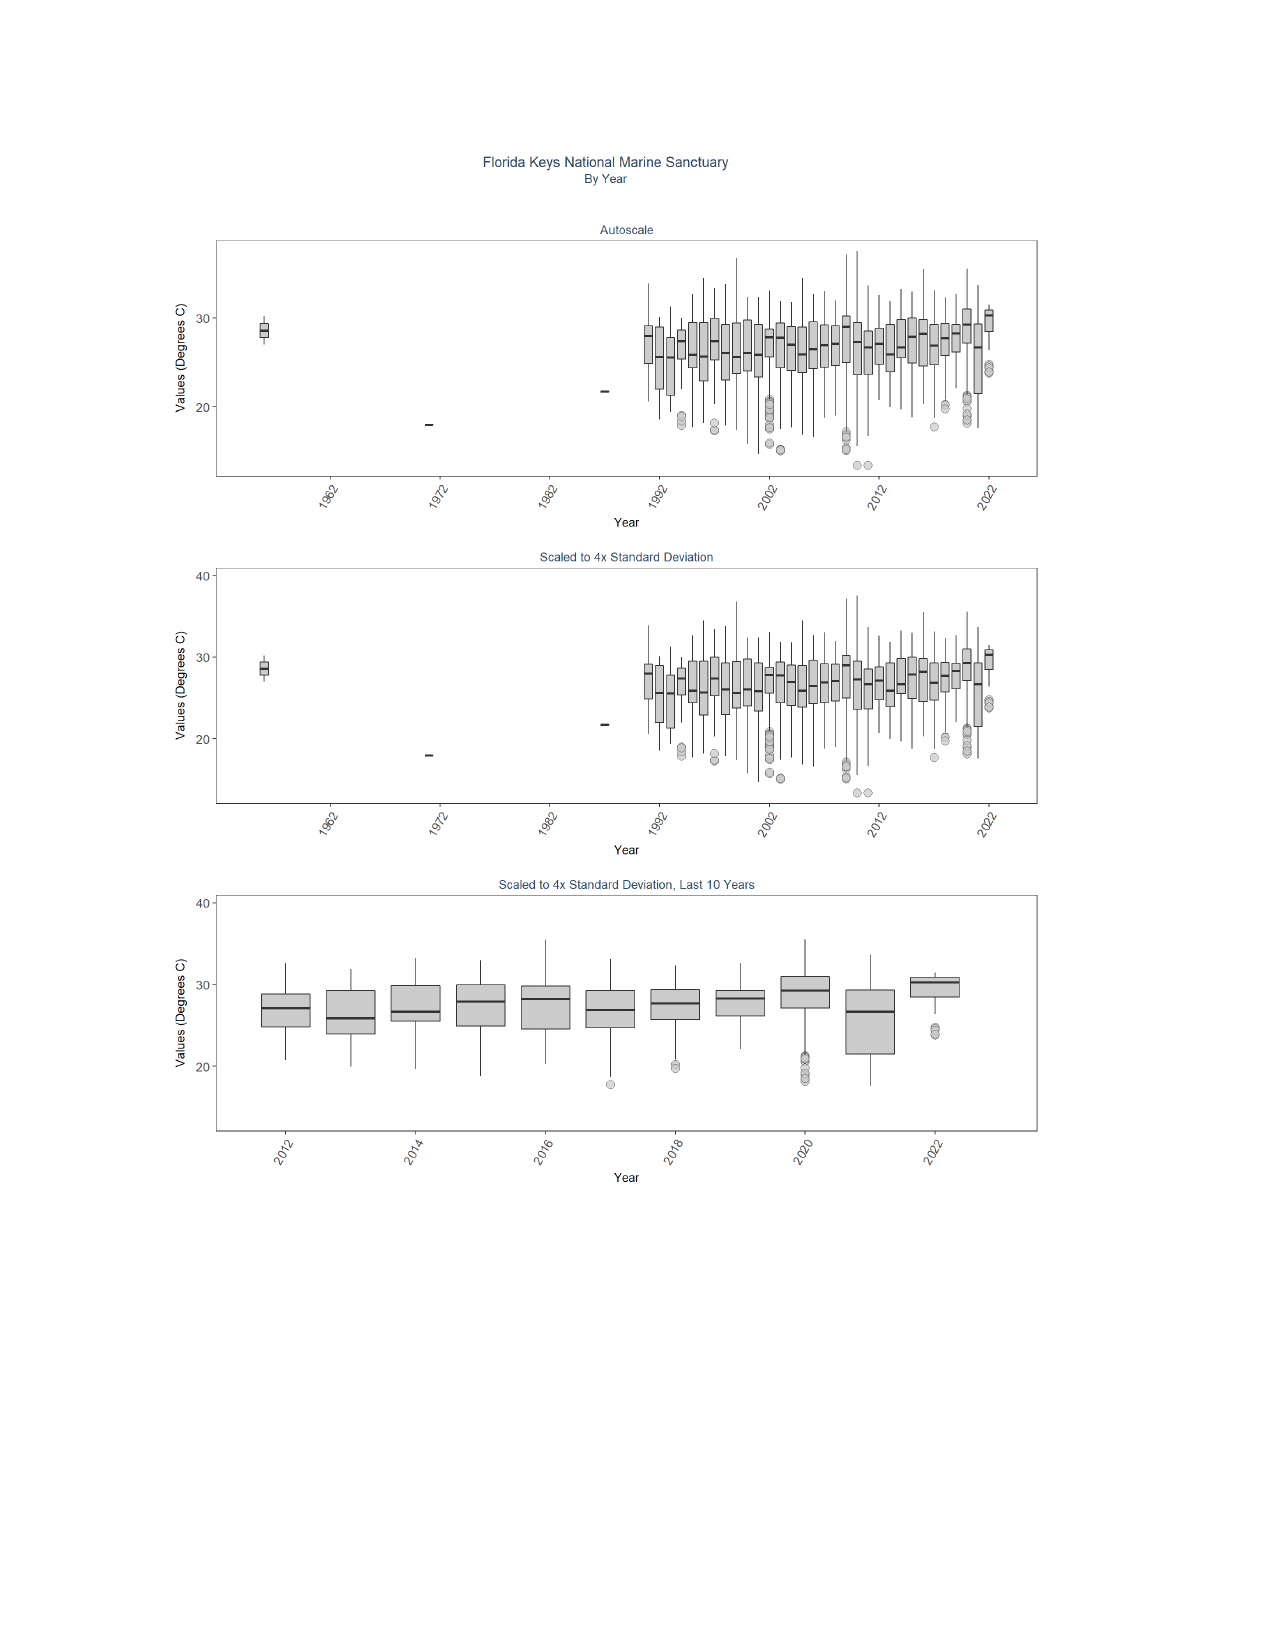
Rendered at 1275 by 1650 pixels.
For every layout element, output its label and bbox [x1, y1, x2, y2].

picture [168, 150, 1044, 1200]
